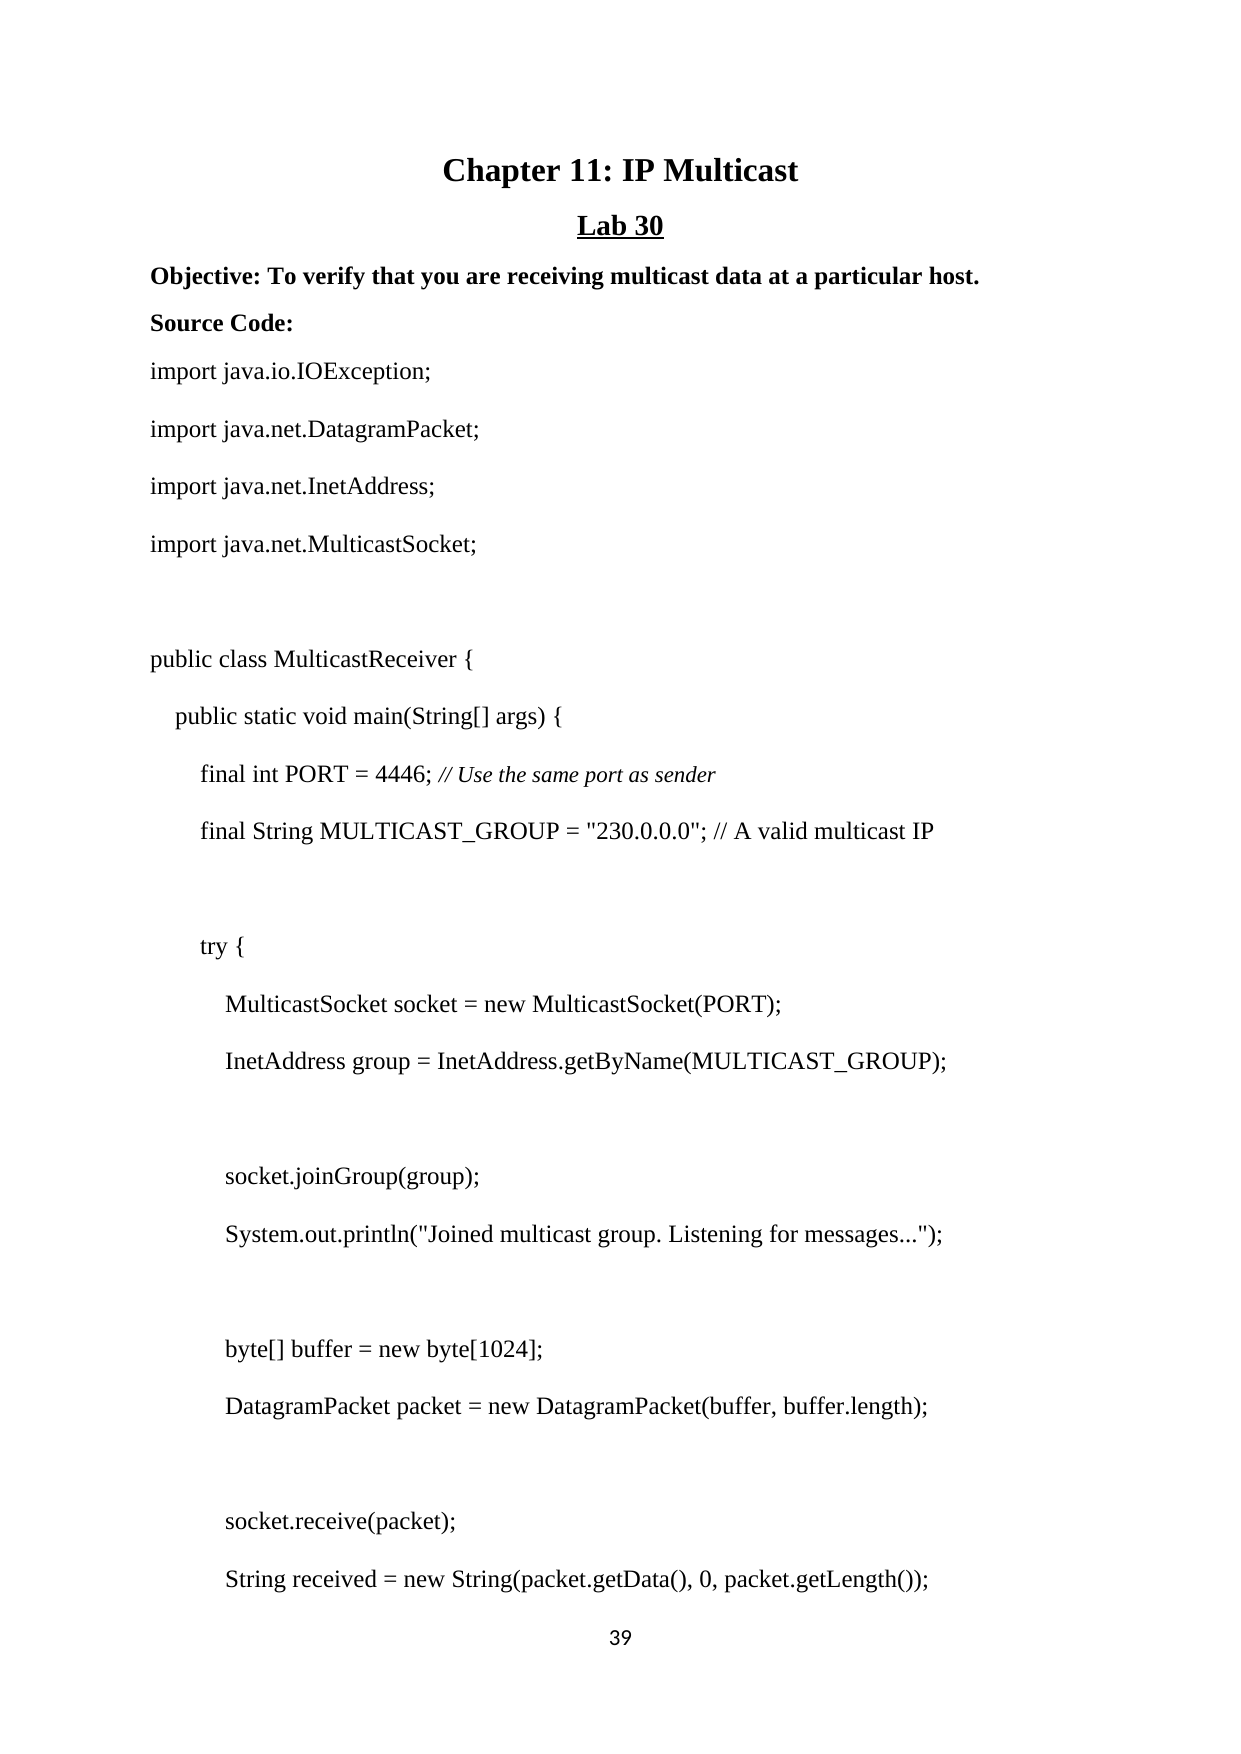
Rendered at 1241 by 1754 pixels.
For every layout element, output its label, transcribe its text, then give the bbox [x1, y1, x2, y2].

text final String MULTICAST_GROUP = "230.0.0.0"; // A valid multicast IP [150, 816, 1090, 845]
text System.out.println("Joined multicast group. Listening for messages..."); [150, 1219, 1090, 1247]
text Chapter 11: IP Multicast [150, 150, 1090, 188]
text import java.net.InetAddress; [150, 471, 1090, 500]
text public class MulticastReceiver { [150, 644, 1090, 672]
text socket.receive(packet); [150, 1506, 1090, 1535]
text DatagramPacket packet = new DatagramPacket(buffer, buffer.length); [150, 1391, 1090, 1420]
text String received = new String(packet.getData(), 0, packet.getLength()); [150, 1564, 1090, 1592]
text import java.io.IOException; [150, 356, 1090, 385]
text socket.joinGroup(group); [150, 1161, 1090, 1190]
text Lab 30 [150, 208, 1090, 242]
text final int PORT = 4446; // Use the same port as sender [150, 759, 1090, 787]
text try { [150, 931, 1090, 960]
text import java.net.DatagramPacket; [150, 414, 1090, 442]
text Objective: To verify that you are receiving multicast data at a particular host. [150, 261, 1090, 289]
text import java.net.MulticastSocket; [150, 529, 1090, 557]
text InetAddress group = InetAddress.getByName(MULTICAST_GROUP); [150, 1046, 1090, 1075]
text Source Code: [150, 308, 1090, 337]
text MulticastSocket socket = new MulticastSocket(PORT); [150, 989, 1090, 1017]
text public static void main(String[] args) { [150, 701, 1090, 730]
text byte[] buffer = new byte[1024]; [150, 1334, 1090, 1362]
